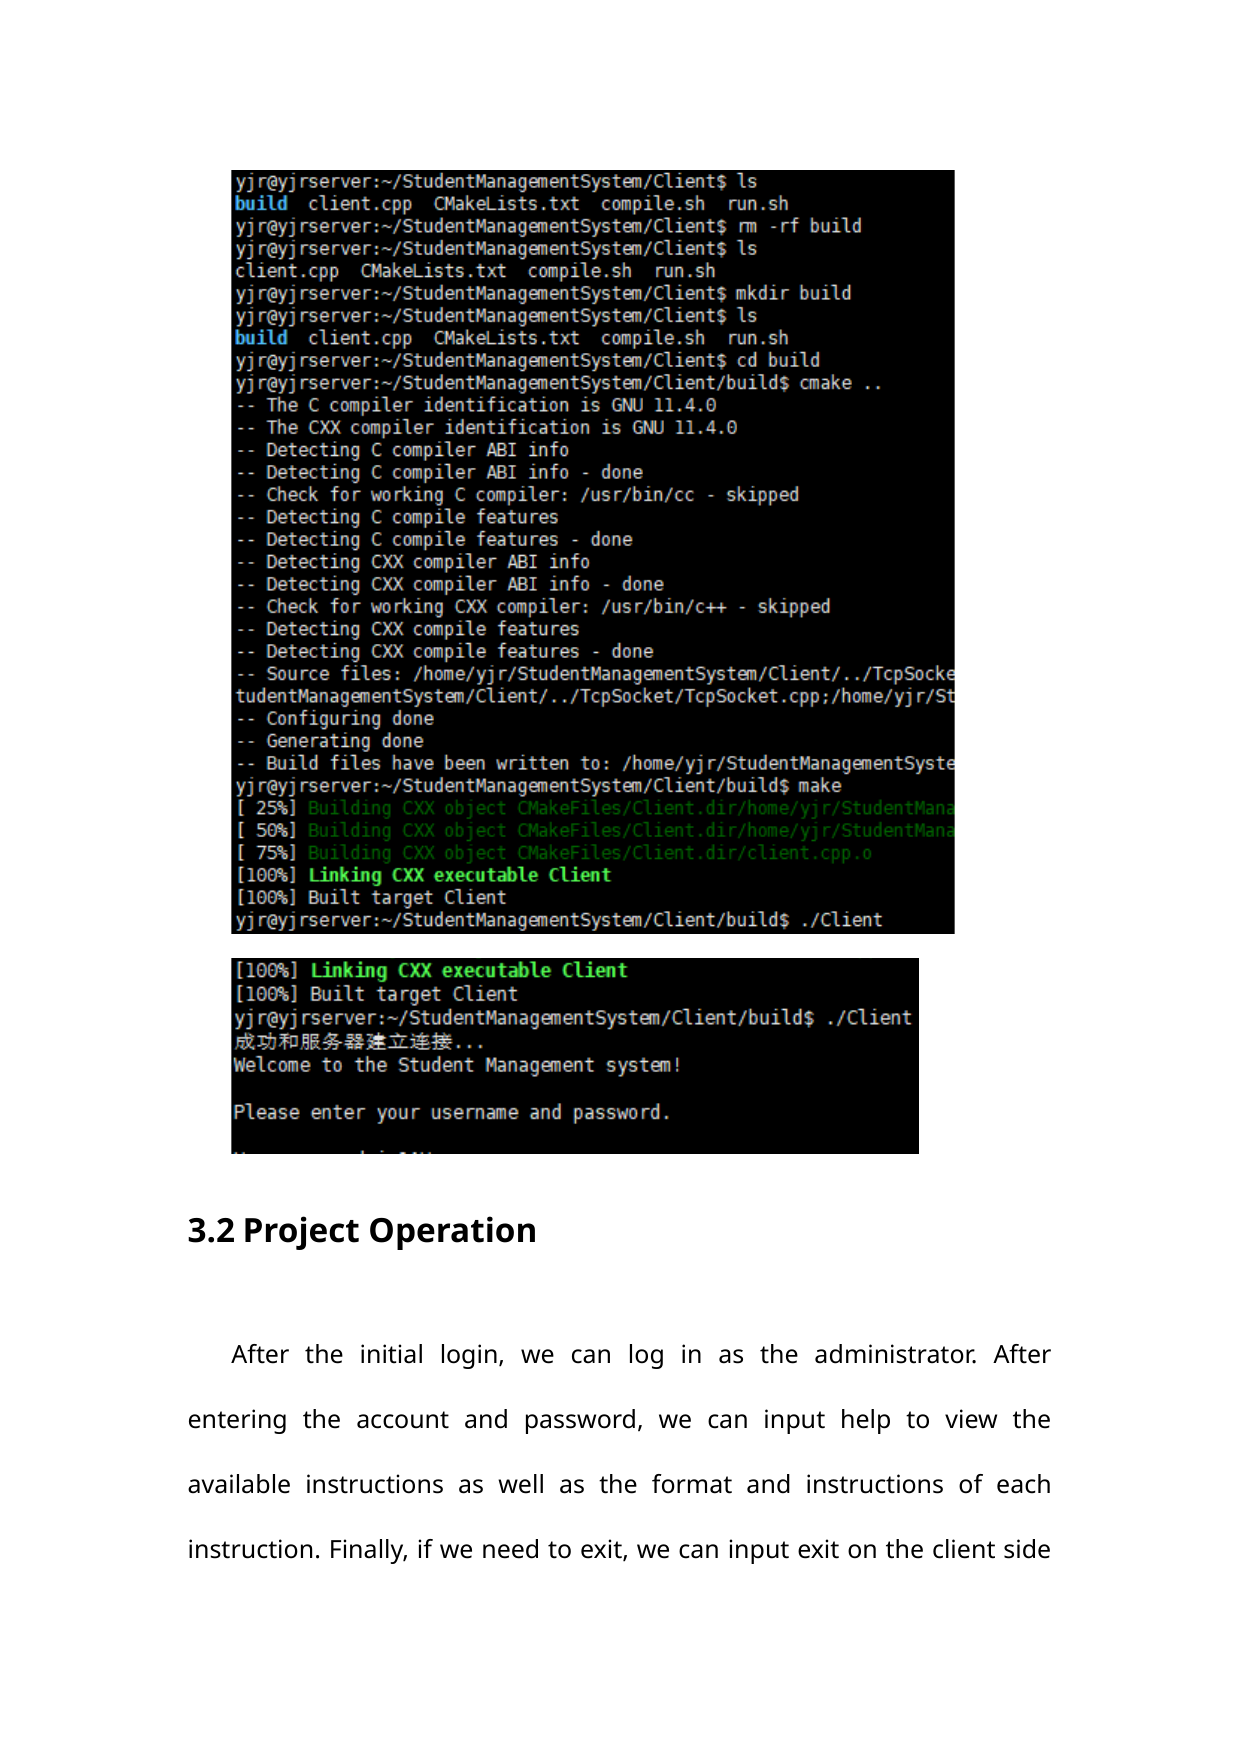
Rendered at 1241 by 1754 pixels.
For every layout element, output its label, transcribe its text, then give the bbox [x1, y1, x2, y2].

picture [231, 958, 919, 1154]
picture [231, 170, 955, 934]
subtitle Project Operation [187, 1197, 1053, 1262]
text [187, 1322, 1053, 1582]
